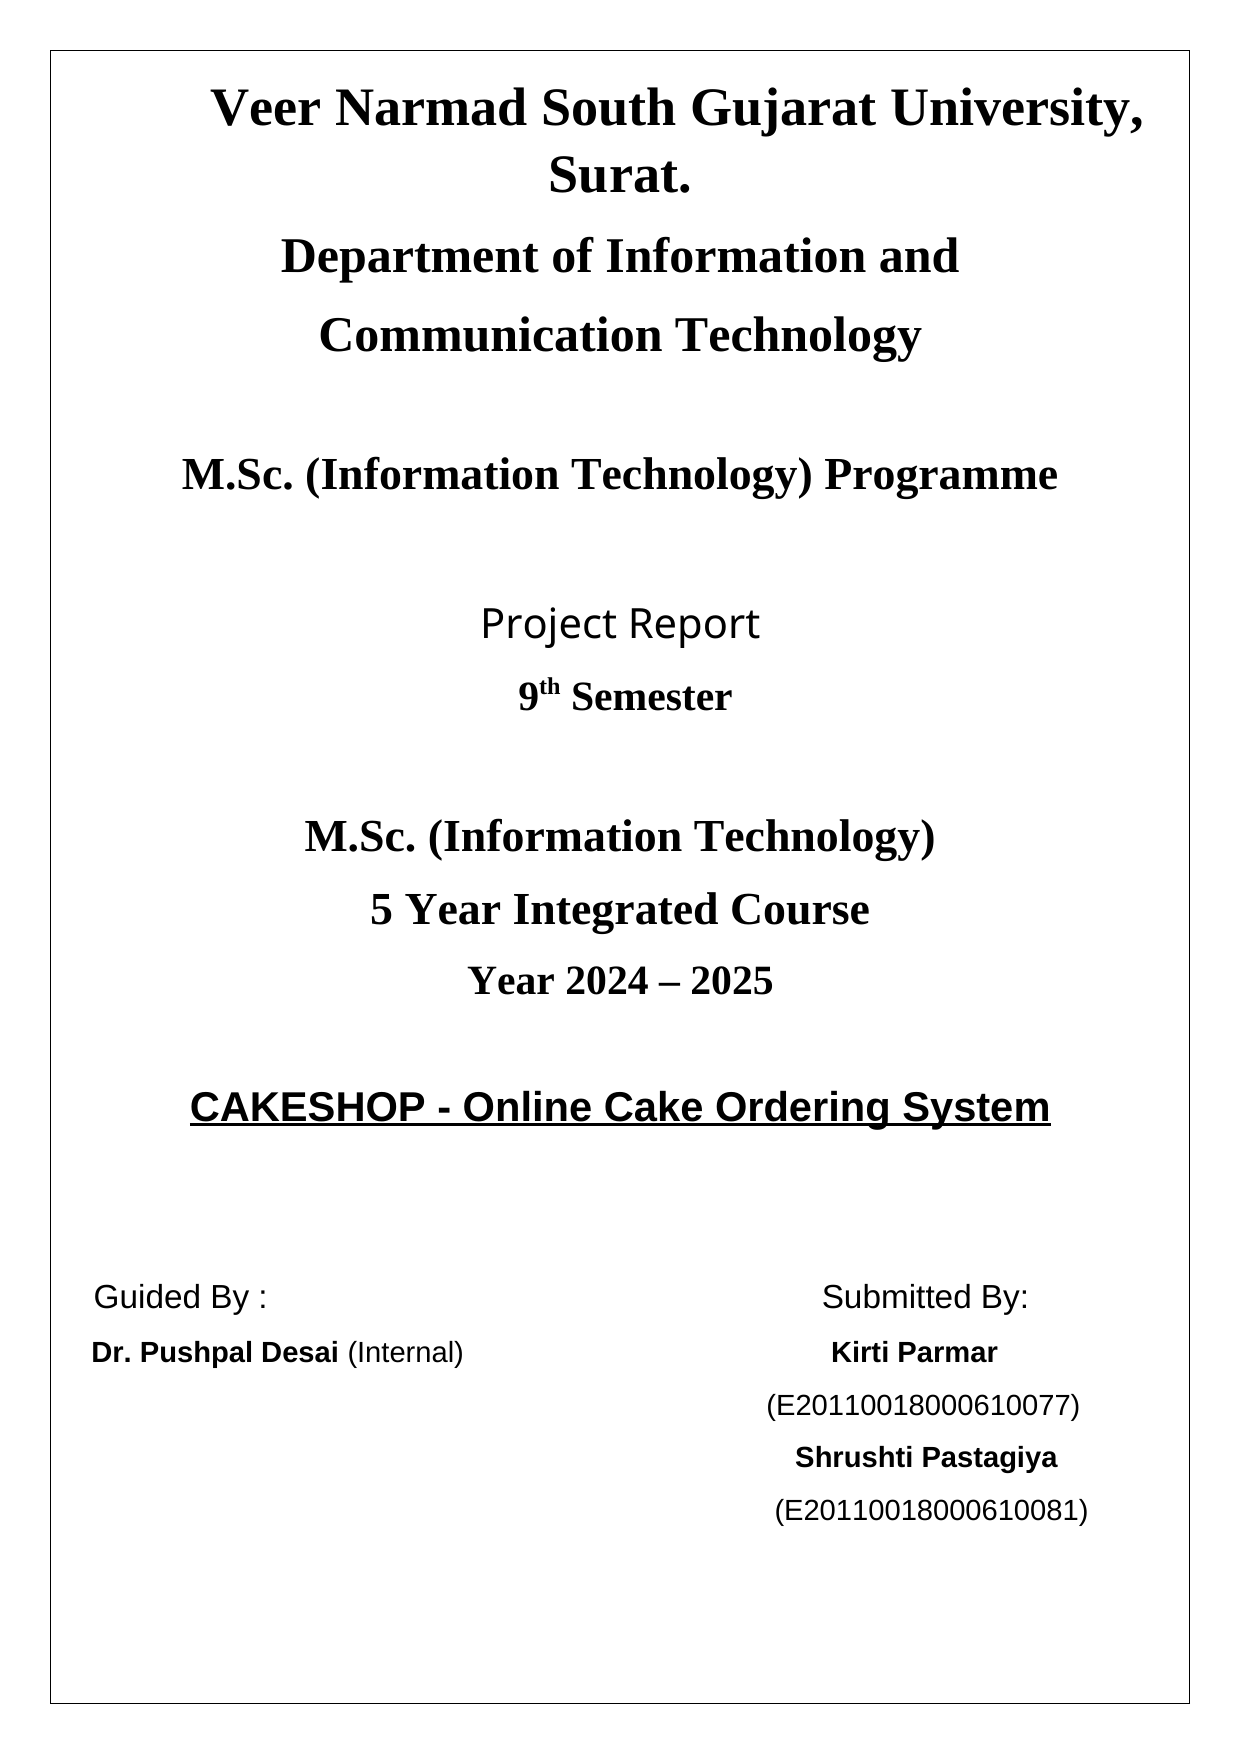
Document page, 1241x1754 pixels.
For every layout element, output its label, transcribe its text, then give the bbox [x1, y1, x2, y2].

text M.Sc. (Information Technology) [75, 808, 1165, 861]
text M.Sc. (Information Technology) Programme [75, 447, 1165, 499]
text Guided By : Submitted By: [75, 1277, 1165, 1315]
text Veer Narmad South Gujarat University, Surat. [75, 75, 1165, 204]
text Year 2024 – 2025 [75, 956, 1165, 1003]
text (E20110018000610077) [750, 1388, 1165, 1421]
text 5 Year Integrated Course [75, 882, 1165, 935]
text Dr. Pushpal Desai (Internal) Kirti Parmar [75, 1335, 1165, 1368]
text Department of Information and [75, 226, 1165, 283]
text Communication Technology [75, 305, 1165, 362]
text Shrushti Pastagiya [75, 1440, 1165, 1474]
text (E20110018000610081) [750, 1493, 1165, 1527]
text CAKESHOP - Online Cake Ordering System [75, 1082, 1165, 1130]
text 9th Semester [75, 672, 1165, 720]
text Project Report [75, 594, 1165, 651]
